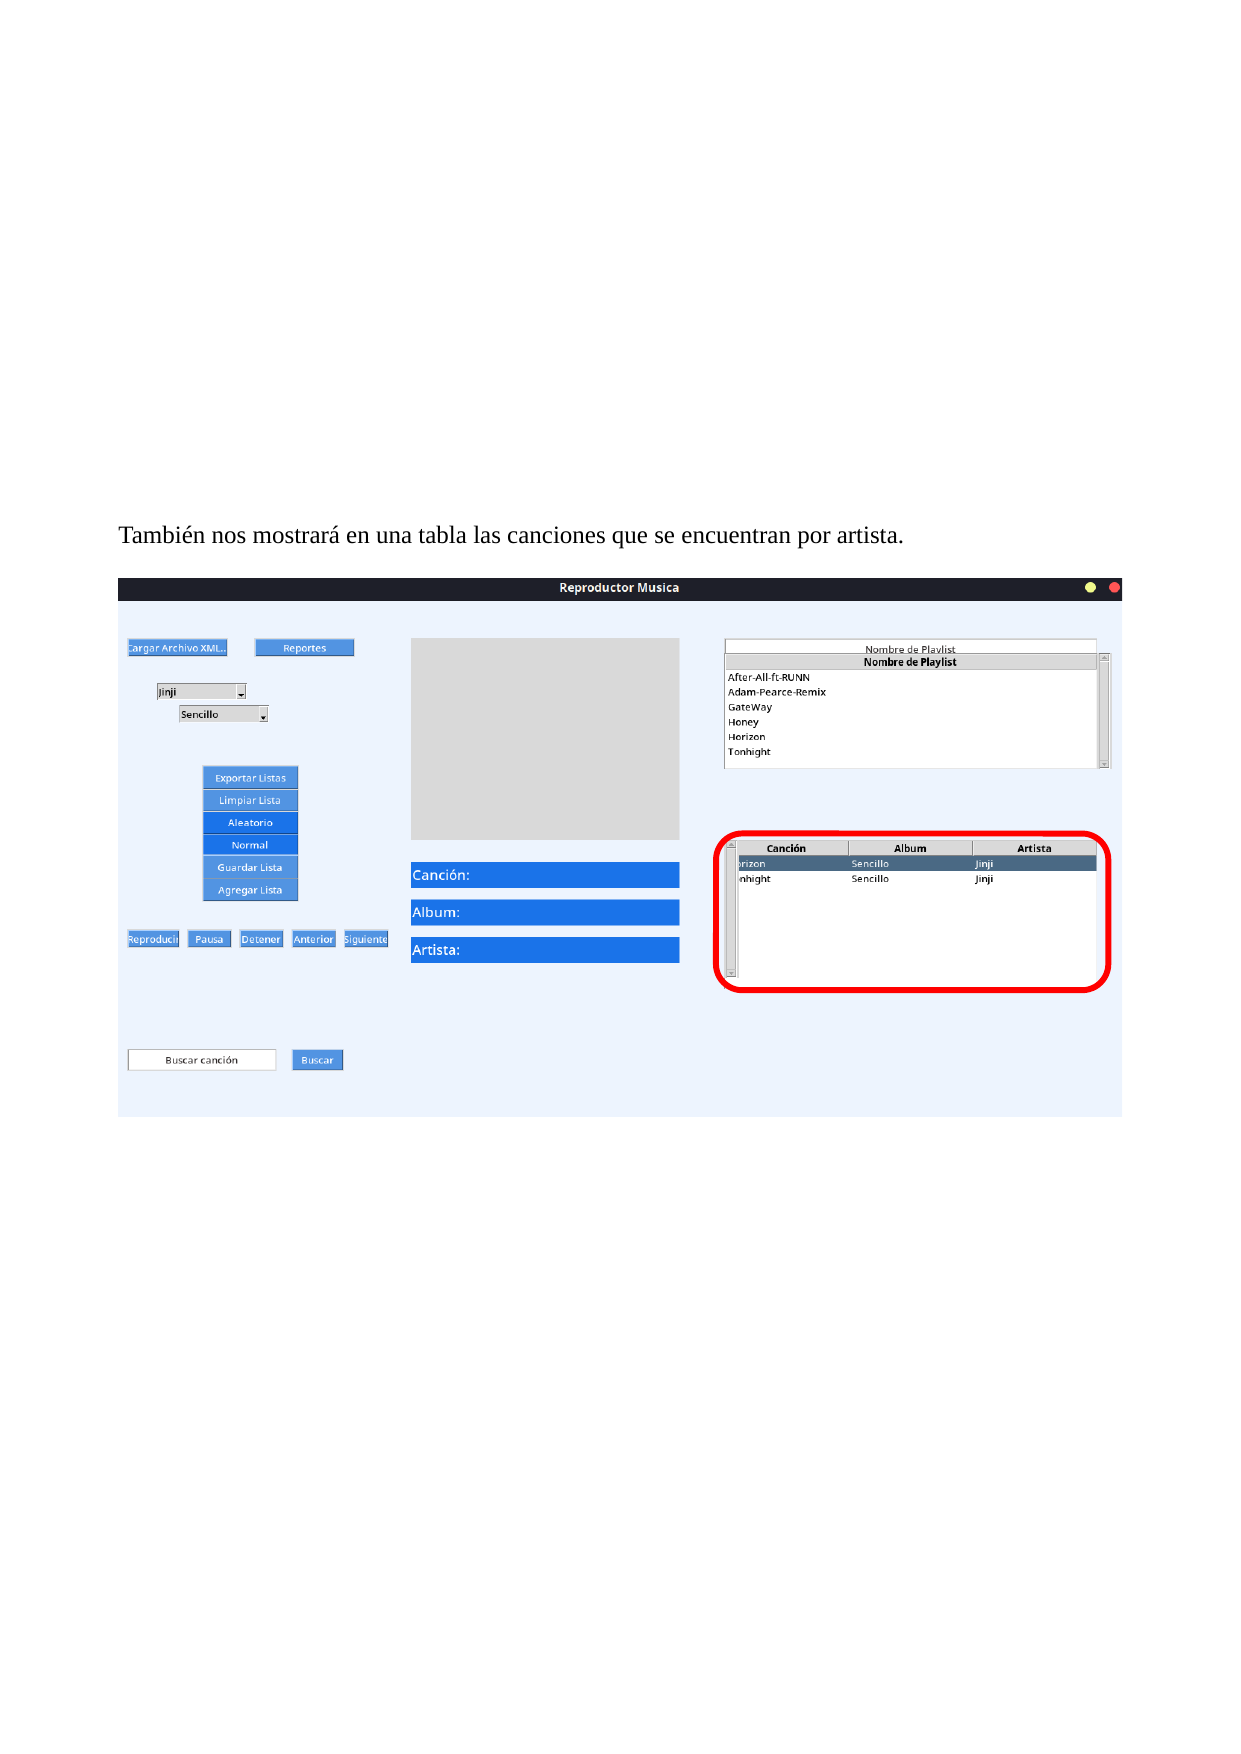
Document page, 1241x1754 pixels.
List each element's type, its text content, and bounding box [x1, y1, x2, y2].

text También nos mostrará en una tabla las canciones que se encuentran por artista. [118, 521, 1122, 549]
picture [118, 578, 1123, 1117]
